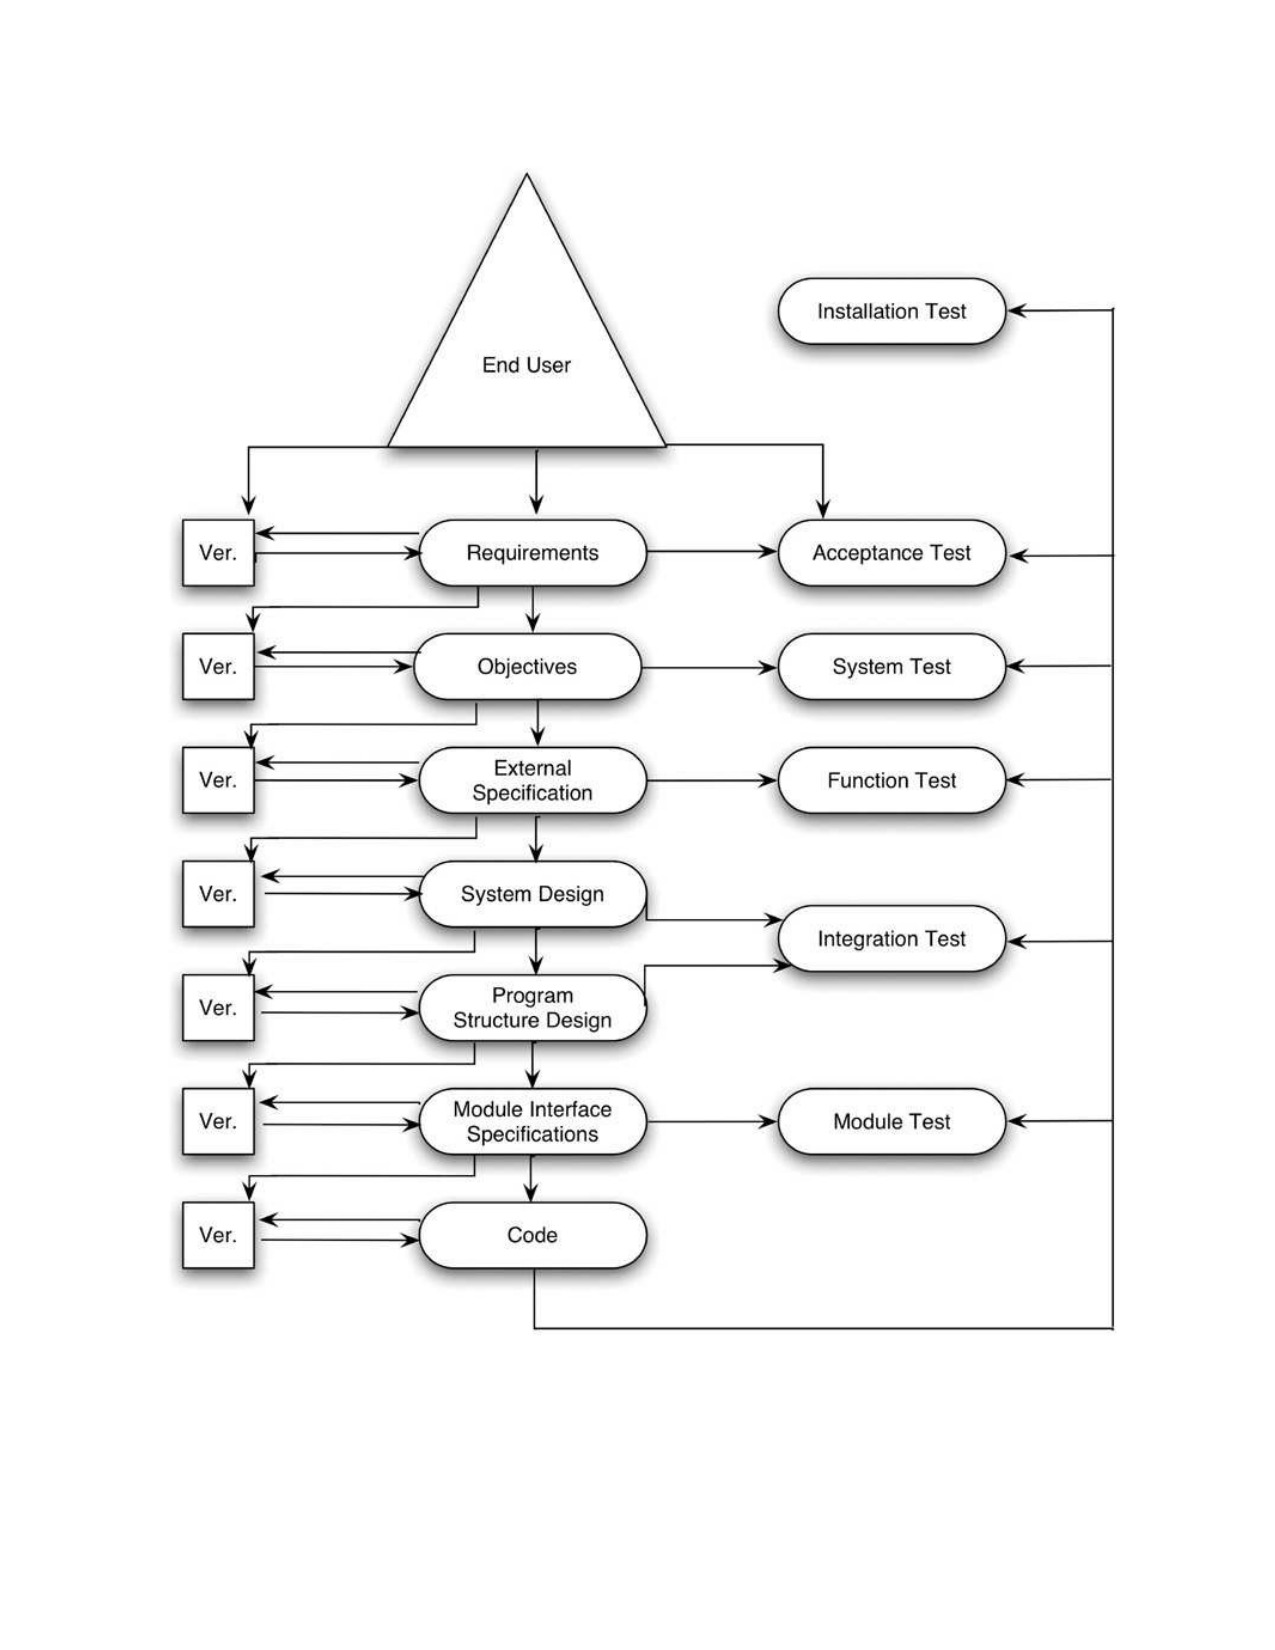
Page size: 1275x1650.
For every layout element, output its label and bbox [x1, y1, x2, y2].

picture [150, 150, 1125, 1345]
